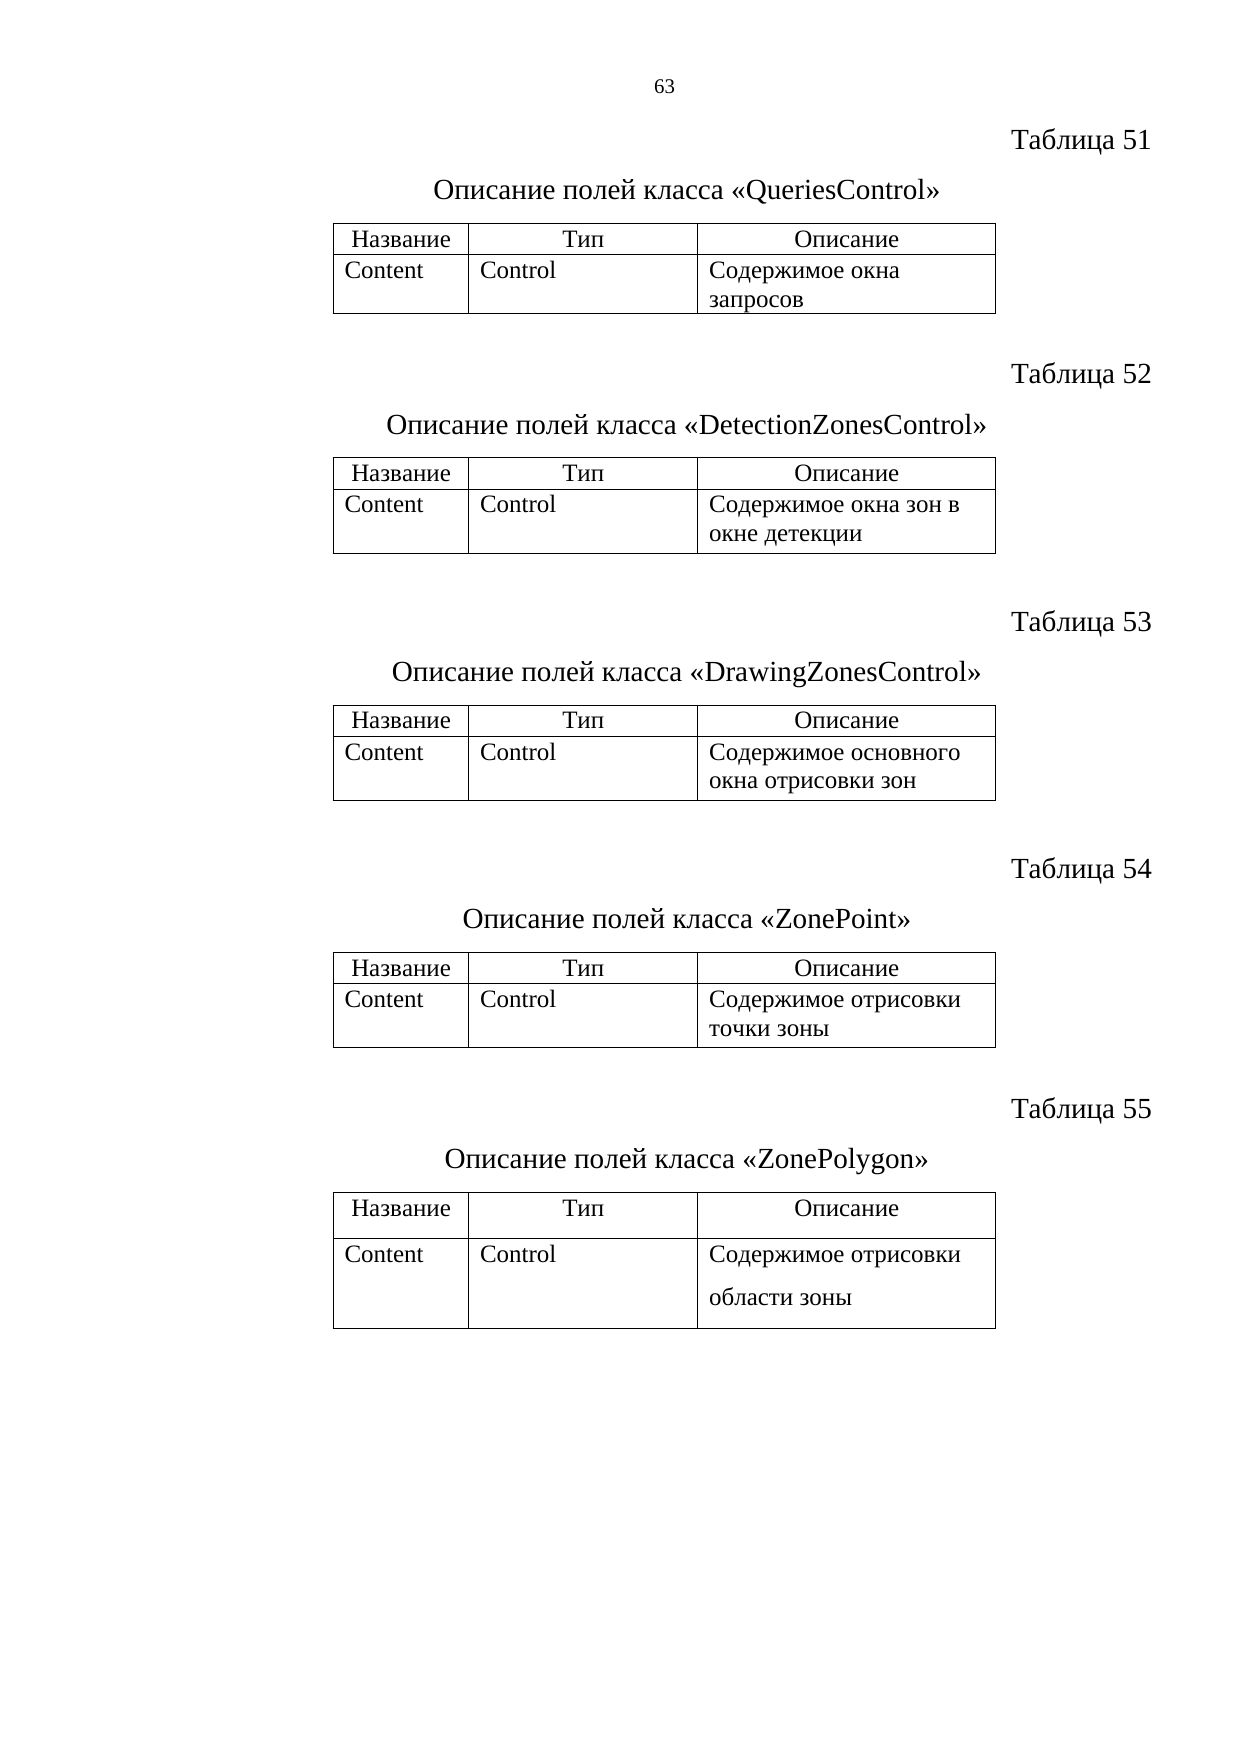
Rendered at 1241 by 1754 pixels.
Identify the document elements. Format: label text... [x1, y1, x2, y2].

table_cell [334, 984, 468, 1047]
text Описание полей класса «ZonePolygon» [177, 1142, 1152, 1175]
text Описание полей класса «DrawingZonesControl» [177, 654, 1152, 688]
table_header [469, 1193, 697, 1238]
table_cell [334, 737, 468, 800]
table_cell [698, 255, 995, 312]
text Описание полей класса «ZonePoint» [177, 901, 1152, 935]
text Таблица 54 [177, 851, 1152, 885]
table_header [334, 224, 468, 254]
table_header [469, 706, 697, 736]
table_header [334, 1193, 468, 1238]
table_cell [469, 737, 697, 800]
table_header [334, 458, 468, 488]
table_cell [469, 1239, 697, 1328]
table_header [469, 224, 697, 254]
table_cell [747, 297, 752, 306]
text Таблица 51 [177, 122, 1152, 156]
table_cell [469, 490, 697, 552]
text Таблица 55 [177, 1091, 1152, 1125]
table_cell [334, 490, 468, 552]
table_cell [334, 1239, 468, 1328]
text Описание полей класса «DetectionZonesControl» [177, 407, 1152, 440]
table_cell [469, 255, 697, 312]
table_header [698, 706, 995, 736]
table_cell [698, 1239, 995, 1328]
text Таблица 52 [177, 357, 1152, 390]
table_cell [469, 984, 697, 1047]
text Описание полей класса «QueriesControl» [177, 172, 1152, 206]
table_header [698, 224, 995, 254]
text Таблица 53 [177, 604, 1152, 637]
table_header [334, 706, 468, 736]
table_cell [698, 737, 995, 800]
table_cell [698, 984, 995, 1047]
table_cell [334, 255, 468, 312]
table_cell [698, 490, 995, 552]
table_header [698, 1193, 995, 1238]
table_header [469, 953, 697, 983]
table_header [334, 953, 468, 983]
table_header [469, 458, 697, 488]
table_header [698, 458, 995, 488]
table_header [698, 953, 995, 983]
